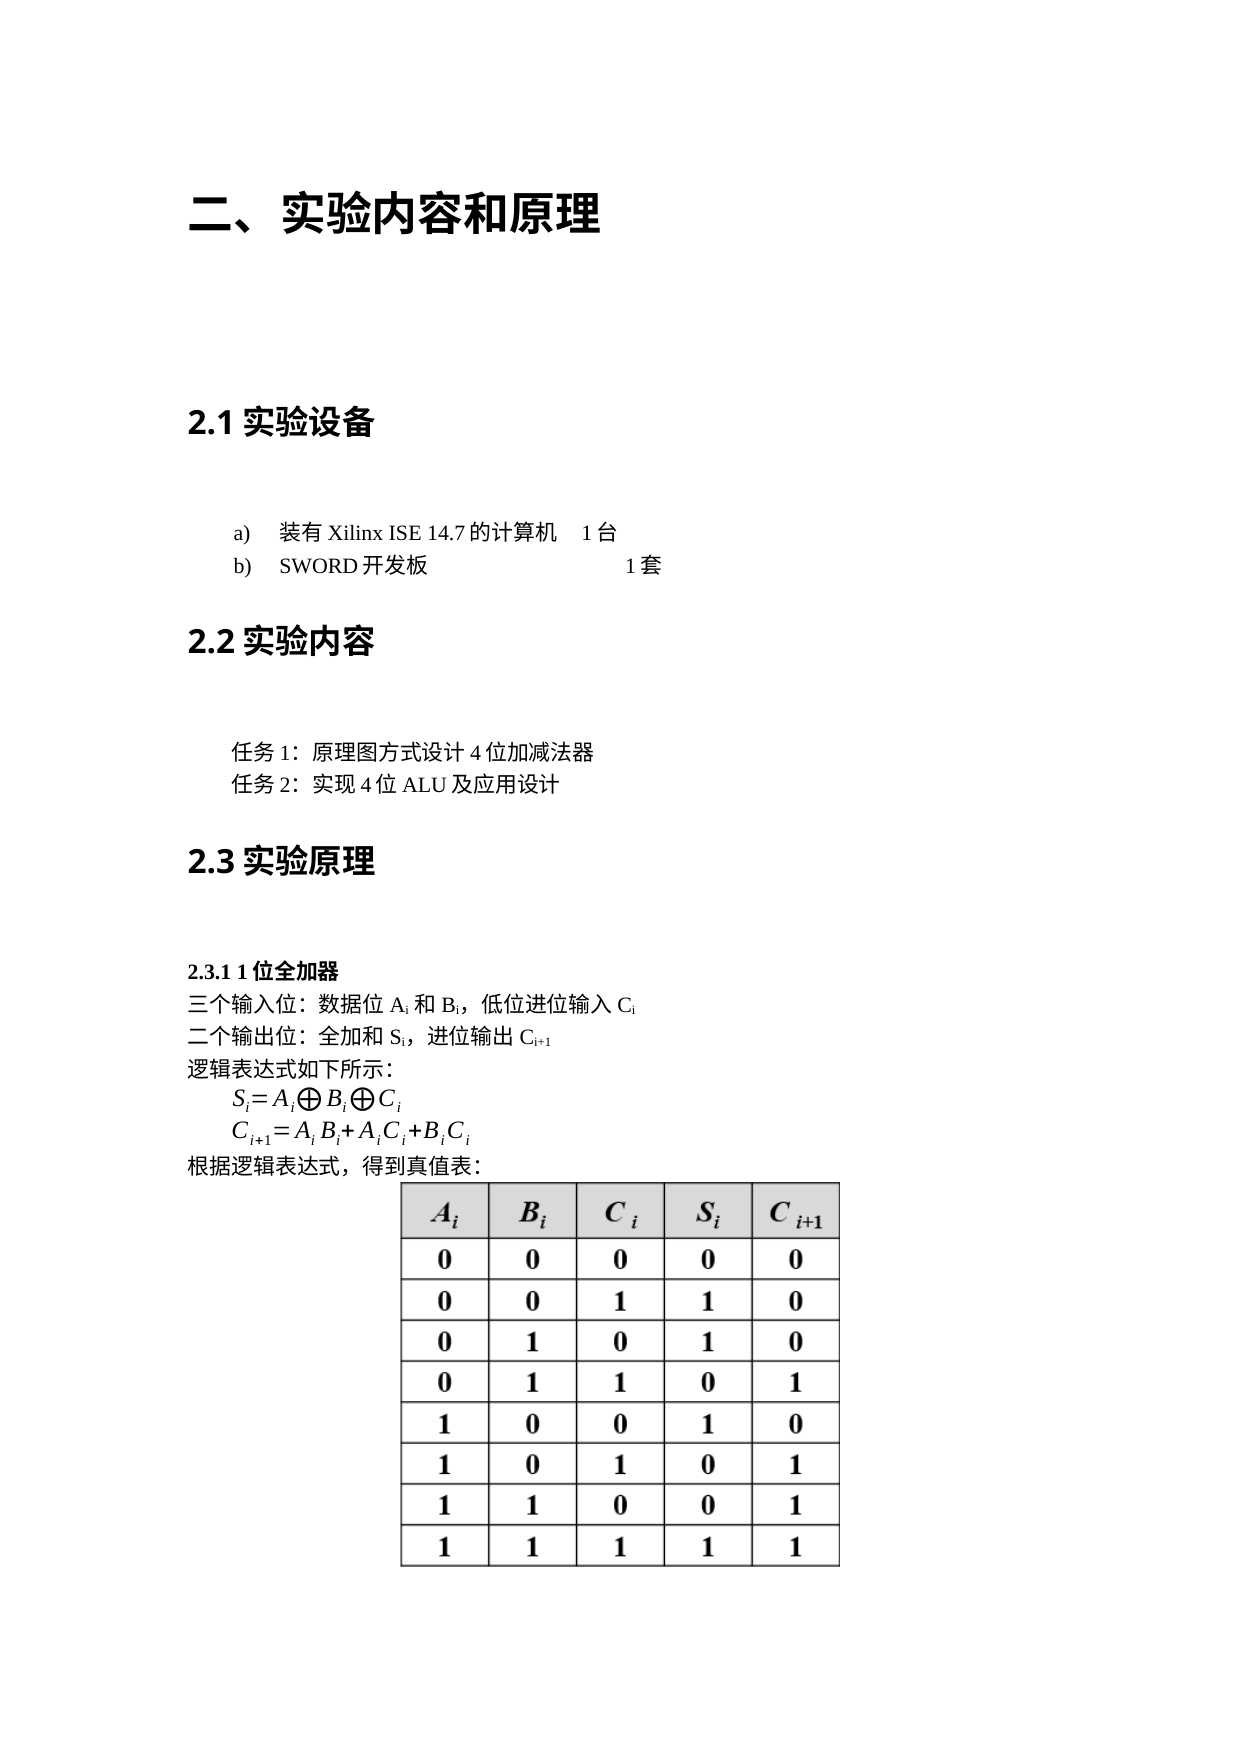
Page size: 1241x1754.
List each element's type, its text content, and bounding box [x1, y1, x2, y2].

text 2.3.1 1位全加器 [187, 954, 1053, 986]
subtitle 2.3实验原理 [187, 826, 1053, 891]
text 任务1：原理图方式设计4位加减法器 [187, 734, 1053, 767]
text 根据逻辑表达式，得到真值表： [187, 1149, 1053, 1181]
text 逻辑表达式如下所示： [187, 1051, 1053, 1084]
list SWORD开发板 1套 [233, 547, 1053, 580]
subtitle 2.2实验内容 [187, 607, 1053, 672]
text 任务2：实现4位ALU及应用设计 [187, 767, 1053, 799]
text 三个输入位：数据位 Ai 和 Bi，低位进位输入 Ci [187, 986, 1053, 1019]
subtitle 实验内容和原理 [187, 162, 1053, 259]
text 二个输出位：全加和 Si，进位输出 Ci+1 [187, 1019, 1053, 1051]
list 装有Xilinx ISE 14.7的计算机 1台 [233, 515, 1053, 547]
subtitle 2.1实验设备 [187, 387, 1053, 452]
picture [400, 1181, 840, 1568]
